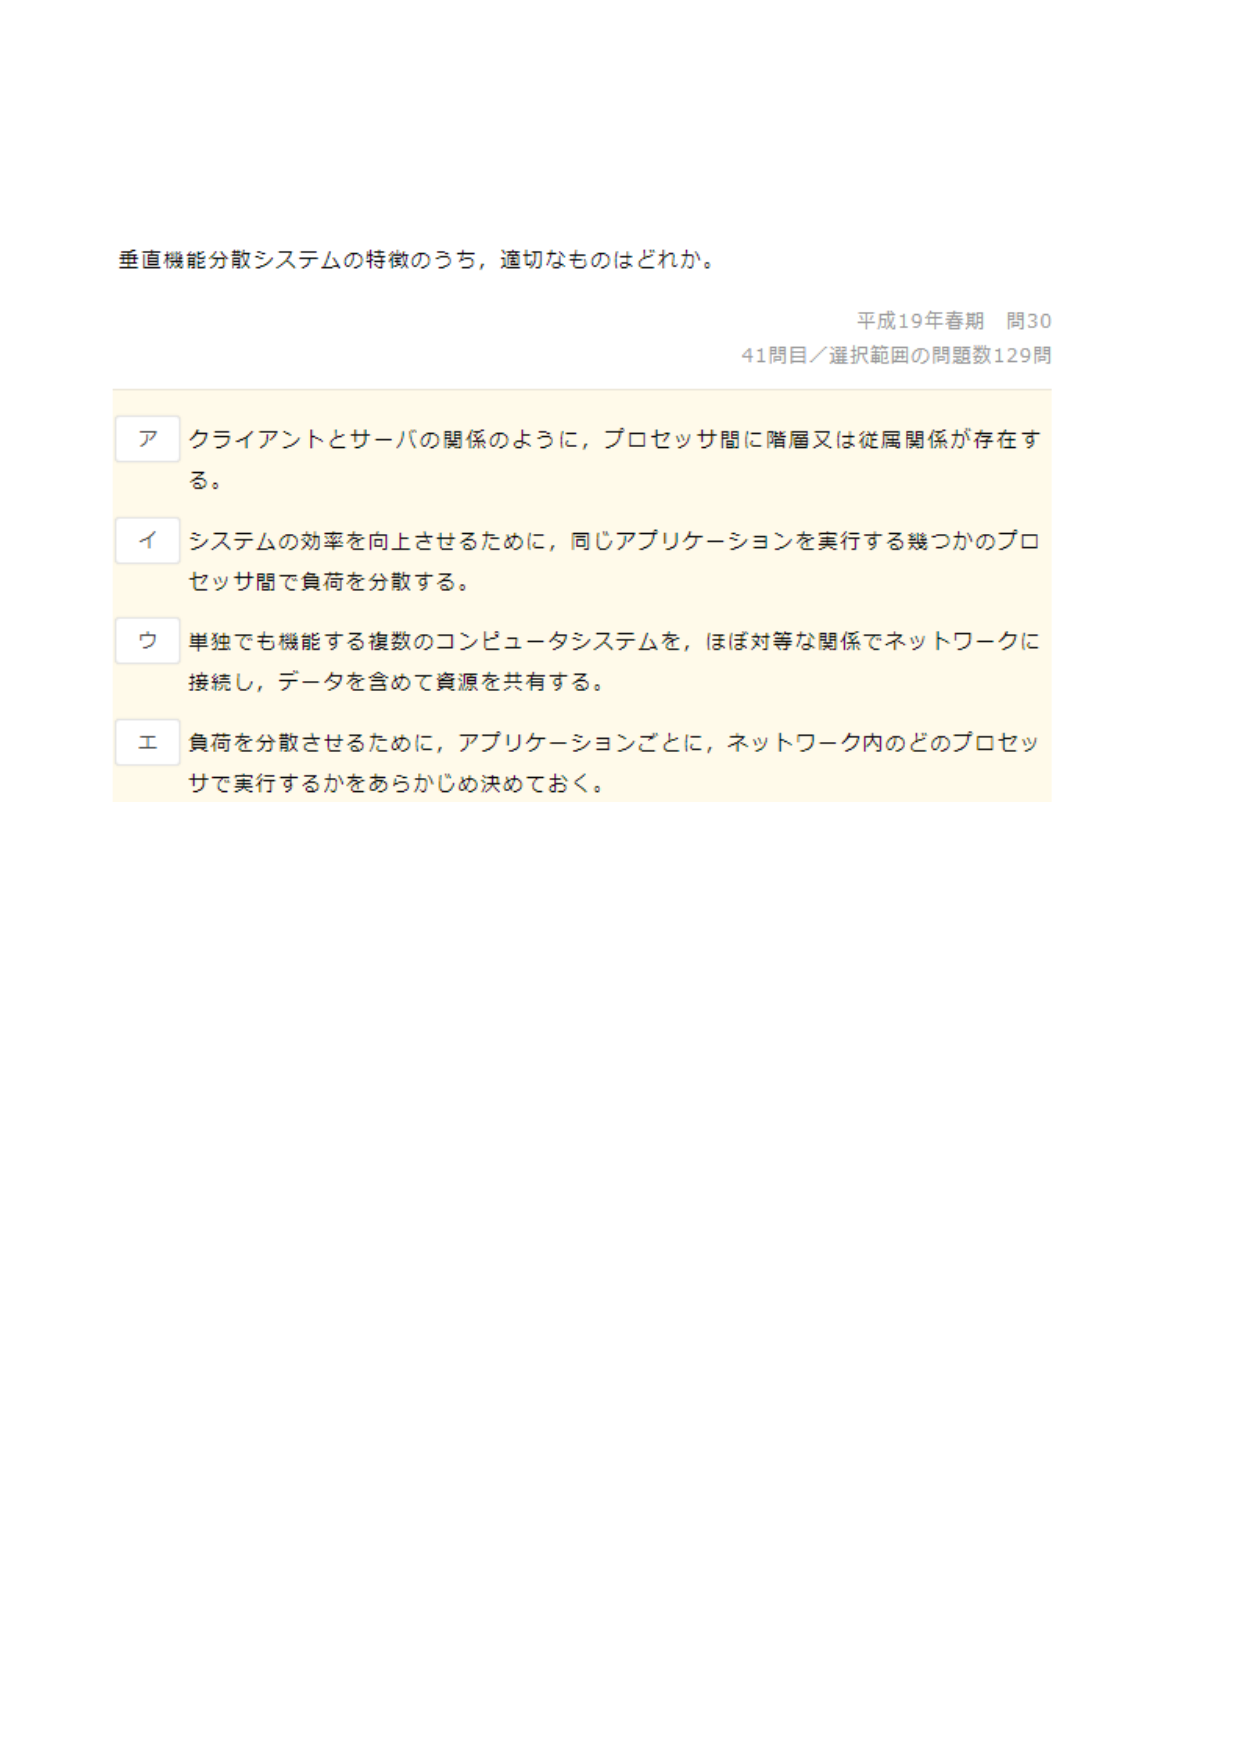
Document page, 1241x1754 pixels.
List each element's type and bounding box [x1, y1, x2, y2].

picture [112, 239, 1052, 802]
